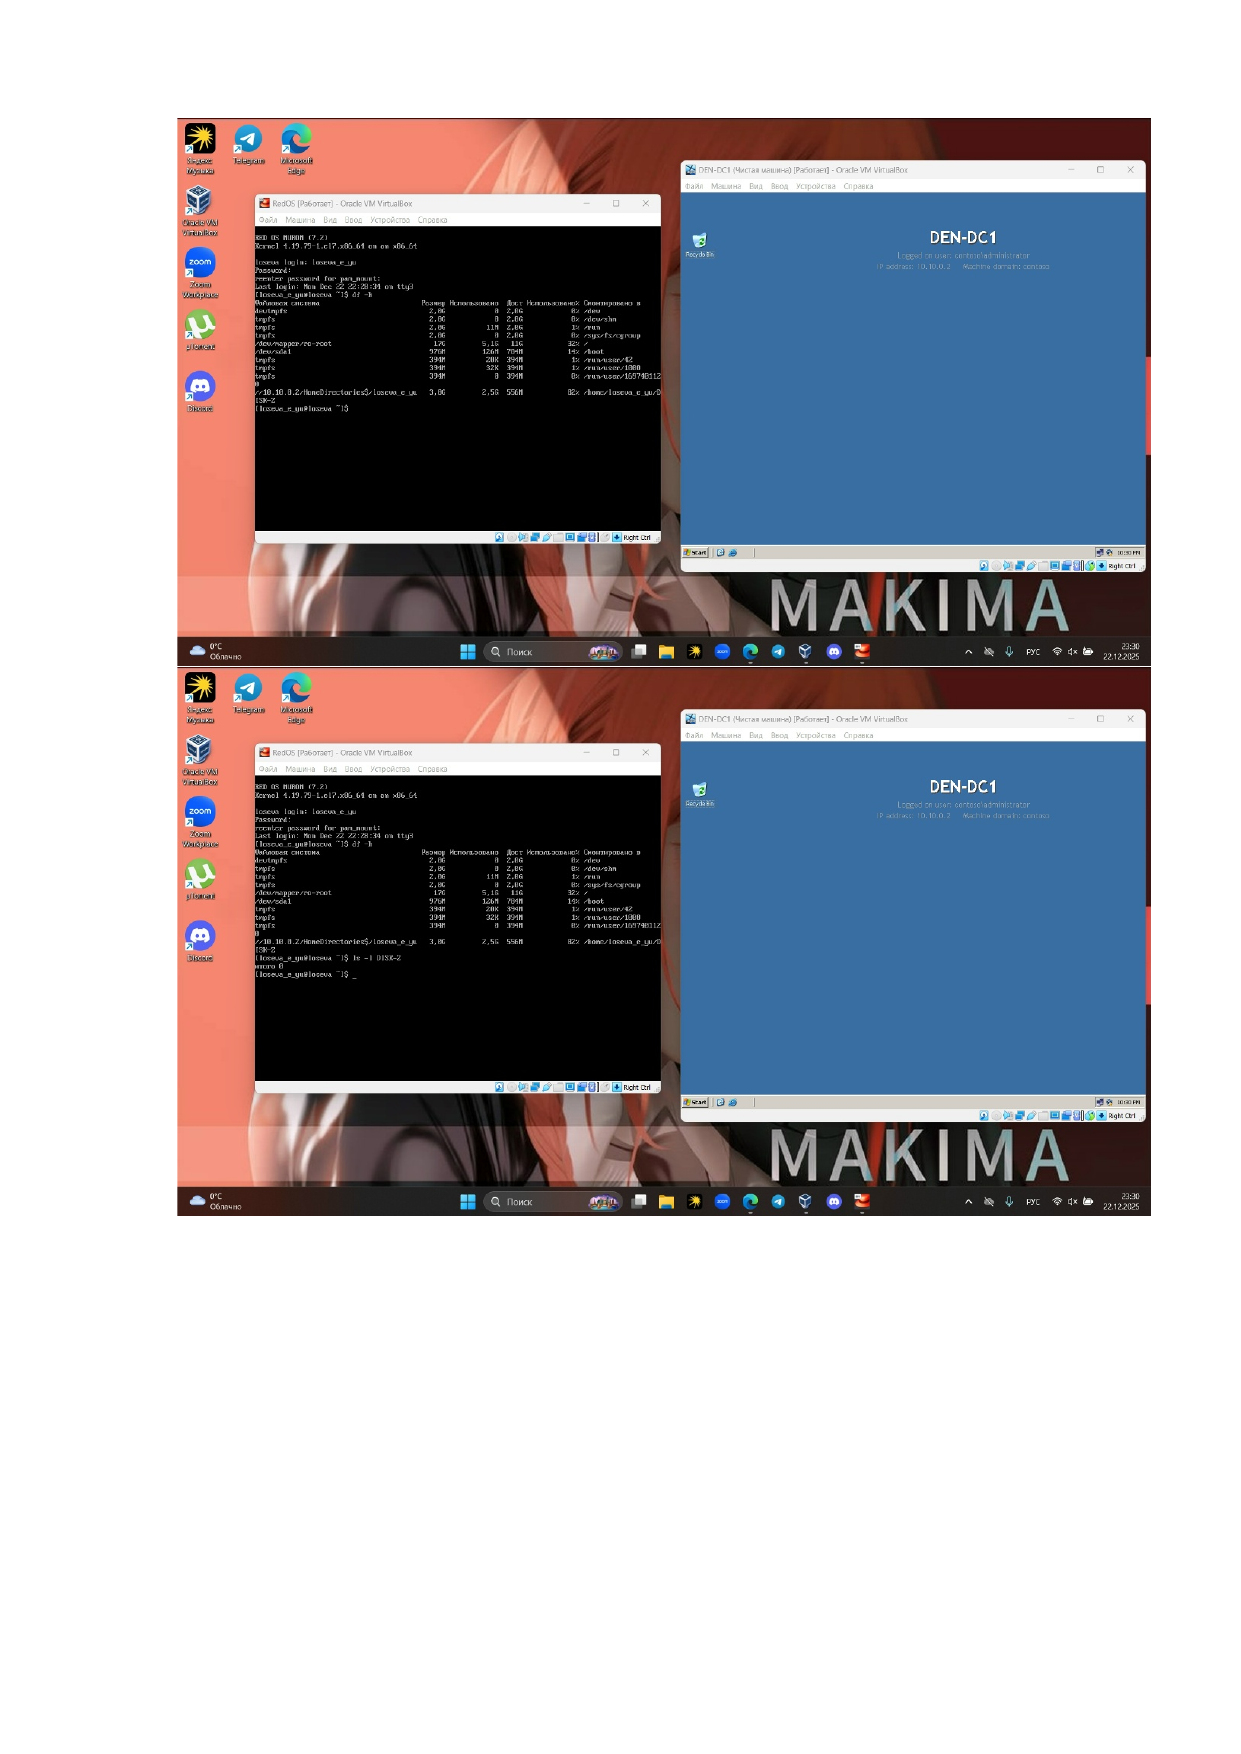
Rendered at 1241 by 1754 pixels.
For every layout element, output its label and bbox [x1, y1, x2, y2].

picture [177, 667, 1151, 1216]
picture [177, 118, 1151, 666]
